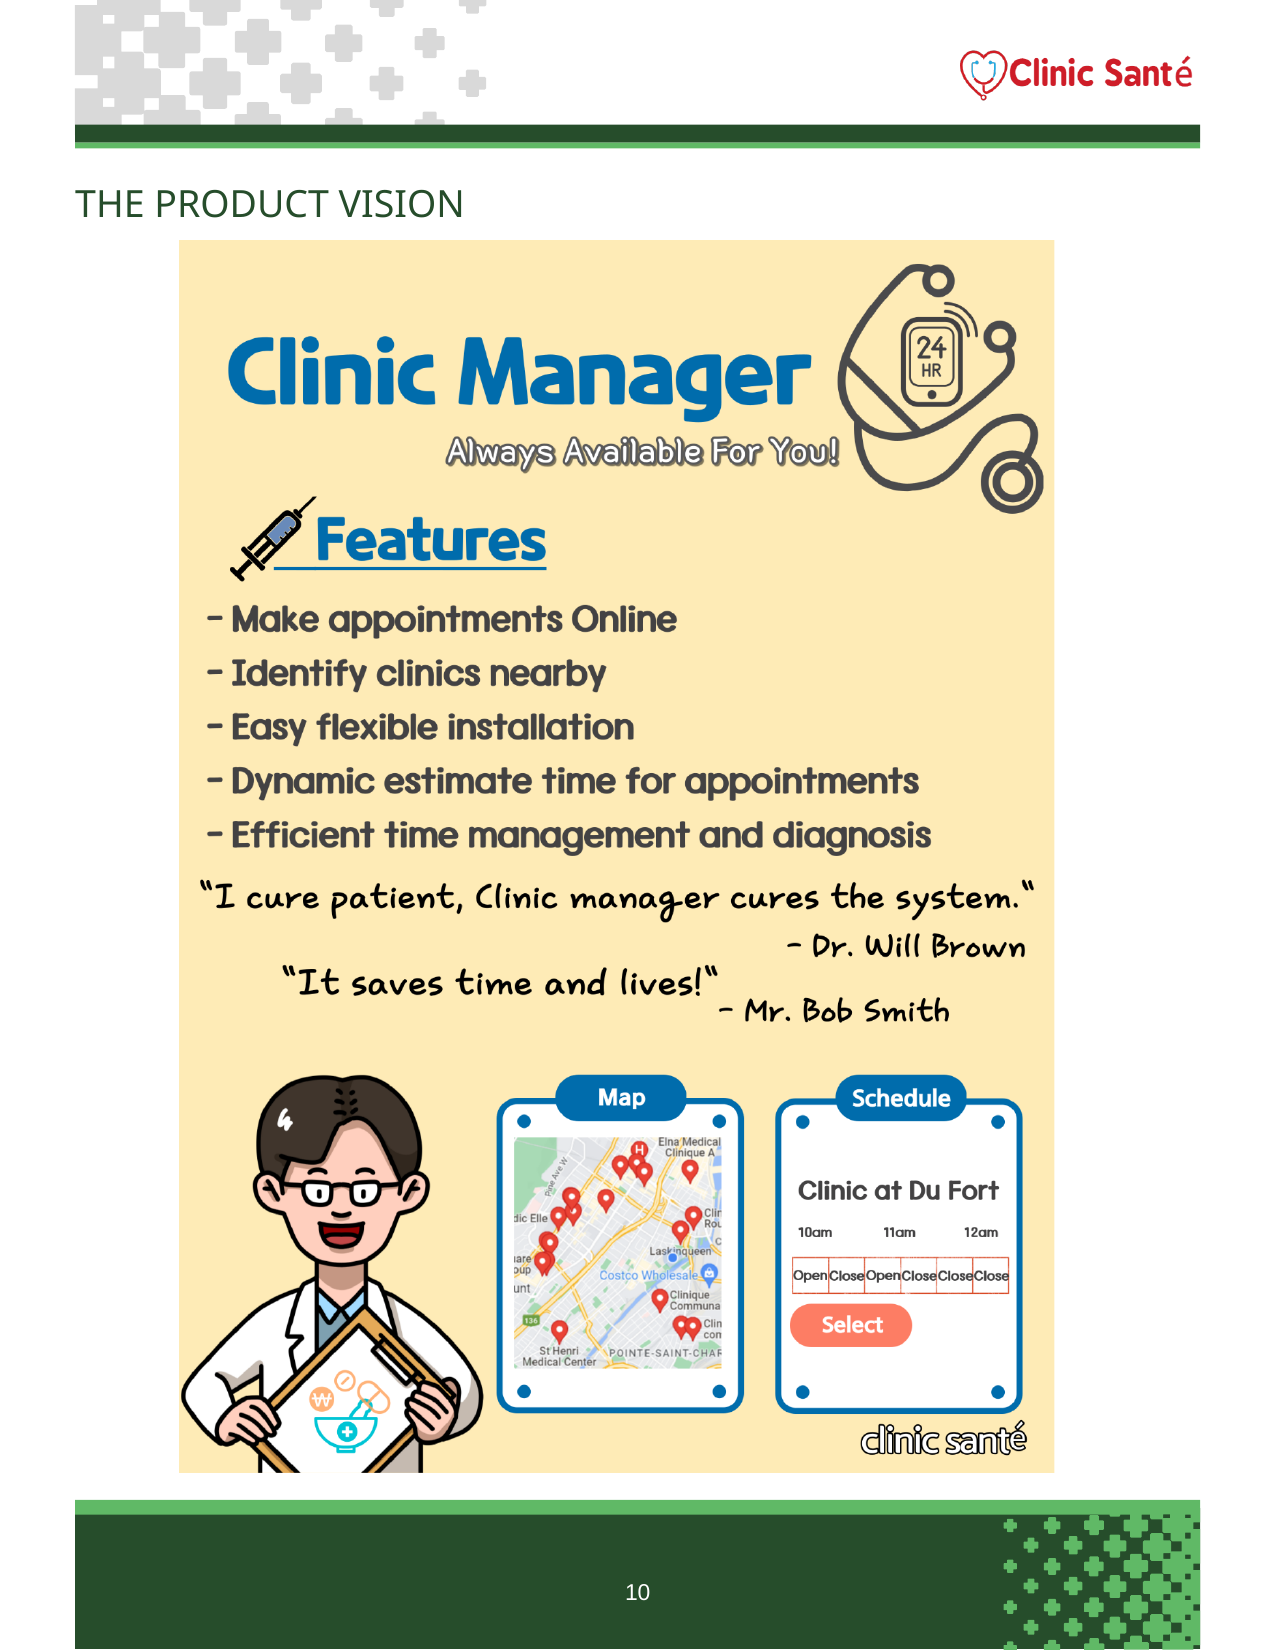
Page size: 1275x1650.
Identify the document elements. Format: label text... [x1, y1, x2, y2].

picture [958, 45, 1198, 105]
picture [179, 240, 1055, 1473]
subtitle THE PRODUCT VISION [75, 177, 1200, 228]
